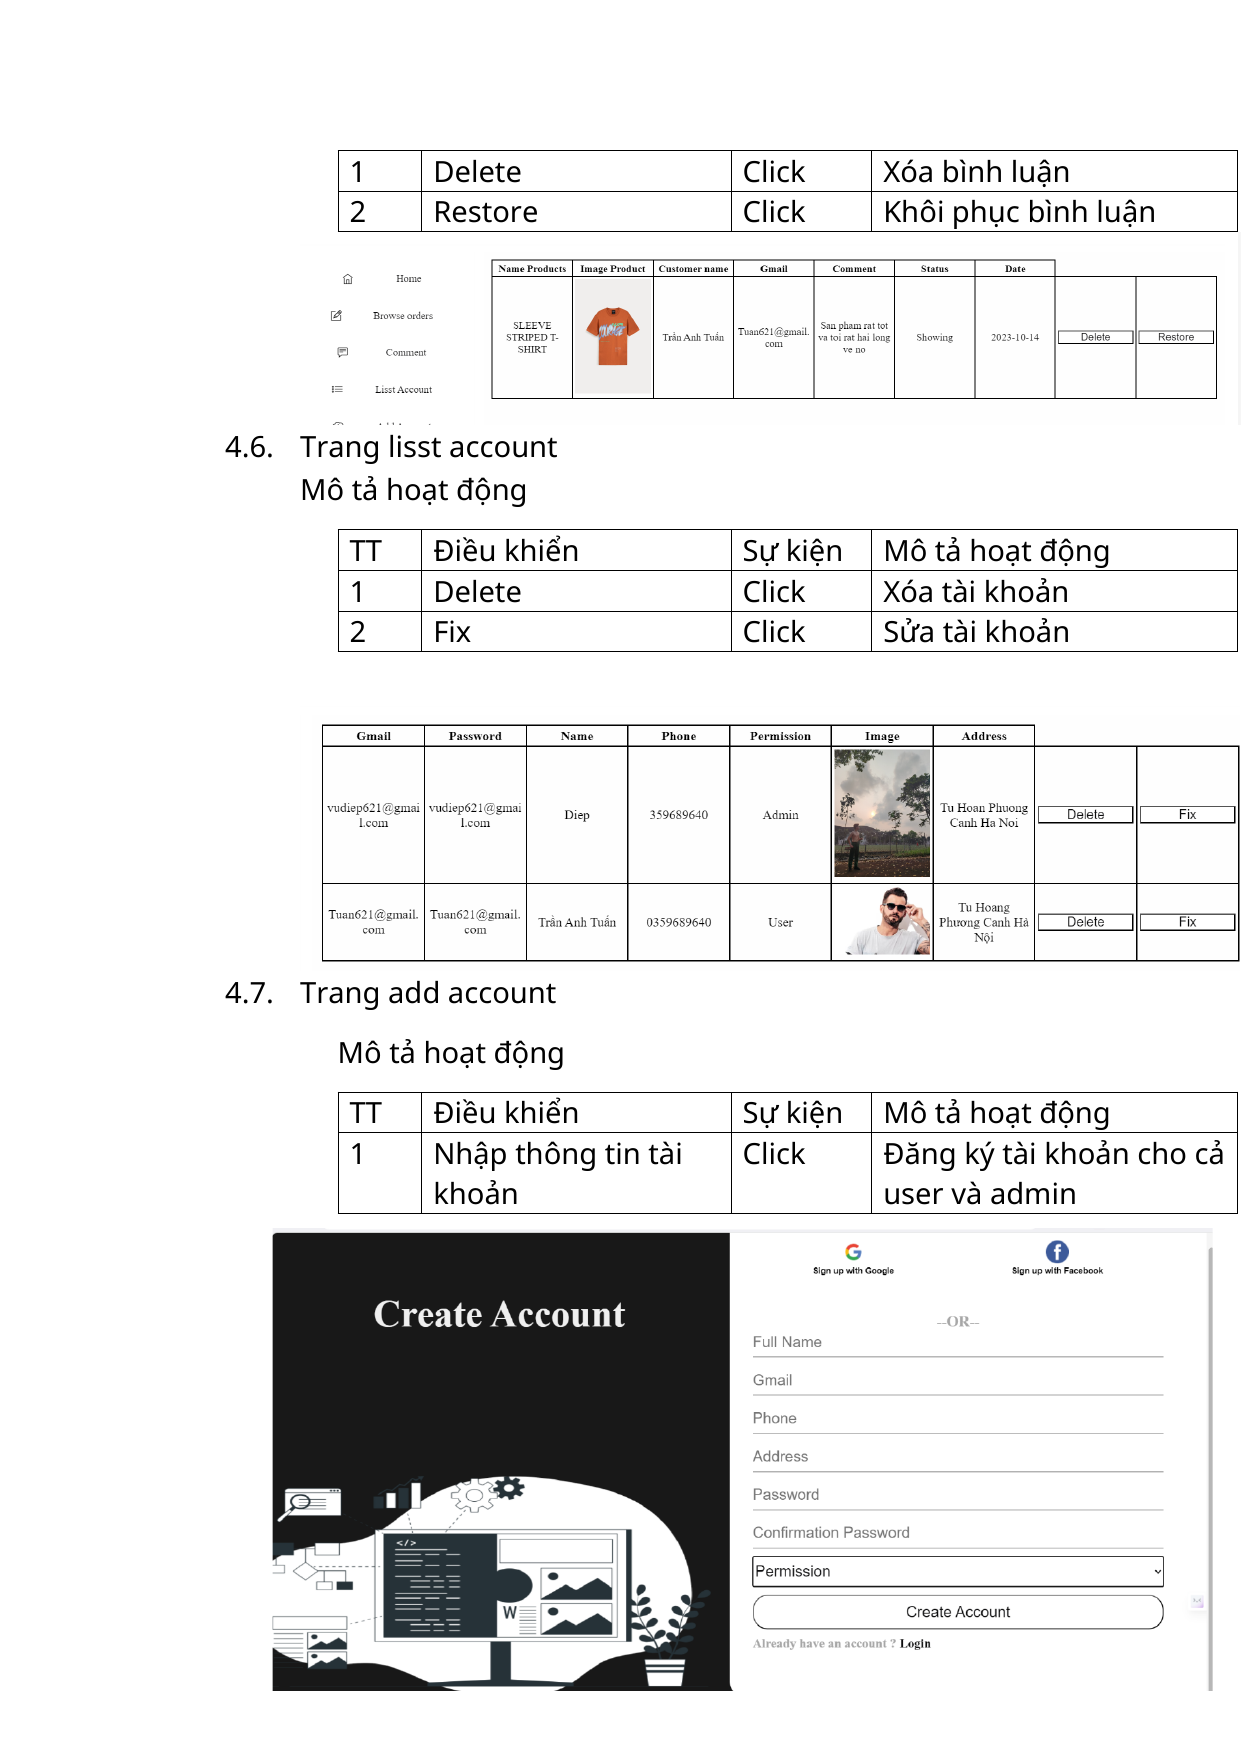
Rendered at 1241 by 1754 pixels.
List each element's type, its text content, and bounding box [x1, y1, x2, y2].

table_header Điều khiển [422, 530, 731, 570]
table_cell Xóa tài khoản [872, 571, 1237, 611]
table_cell Click [732, 571, 871, 611]
table_cell 1 [339, 1133, 421, 1213]
table_header Mô tả hoạt động [872, 1093, 1237, 1132]
table_header Điều khiển [422, 1093, 731, 1132]
table_cell 2 [339, 192, 421, 231]
table_cell Fix [422, 612, 731, 651]
picture [272, 1228, 1213, 1691]
table_cell Click [732, 612, 871, 651]
list Mô tả hoạt động [225, 469, 1090, 509]
table_cell Restore [422, 192, 731, 231]
list Trang add account [225, 973, 1090, 1012]
table_cell Click [732, 192, 871, 231]
table_cell Đăng ký tài khoản cho cả user và admin [872, 1133, 1237, 1213]
table_cell Khôi phục bình luận [872, 192, 1237, 231]
table_cell Delete [422, 571, 731, 611]
picture [300, 695, 1241, 971]
table_cell Delete [422, 151, 731, 191]
table_cell 2 [339, 612, 421, 651]
table_cell Nhập thông tin tài khoản [422, 1133, 731, 1213]
table_cell Sửa tài khoản [872, 612, 1237, 651]
table_cell Xóa bình luận [872, 151, 1237, 191]
table_header TT [339, 530, 421, 570]
table_header Sự kiện [732, 1093, 871, 1132]
table_cell 1 [339, 151, 421, 191]
picture [300, 232, 1241, 425]
table_cell Click [732, 151, 871, 191]
table_cell Click [732, 1133, 871, 1213]
table_header Mô tả hoạt động [872, 530, 1237, 570]
table_header TT [339, 1093, 421, 1132]
table_cell 1 [339, 571, 421, 611]
table_header Sự kiện [732, 530, 871, 570]
text Mô tả hoạt động [337, 1032, 1090, 1072]
list Trang lisst account [225, 427, 1090, 466]
